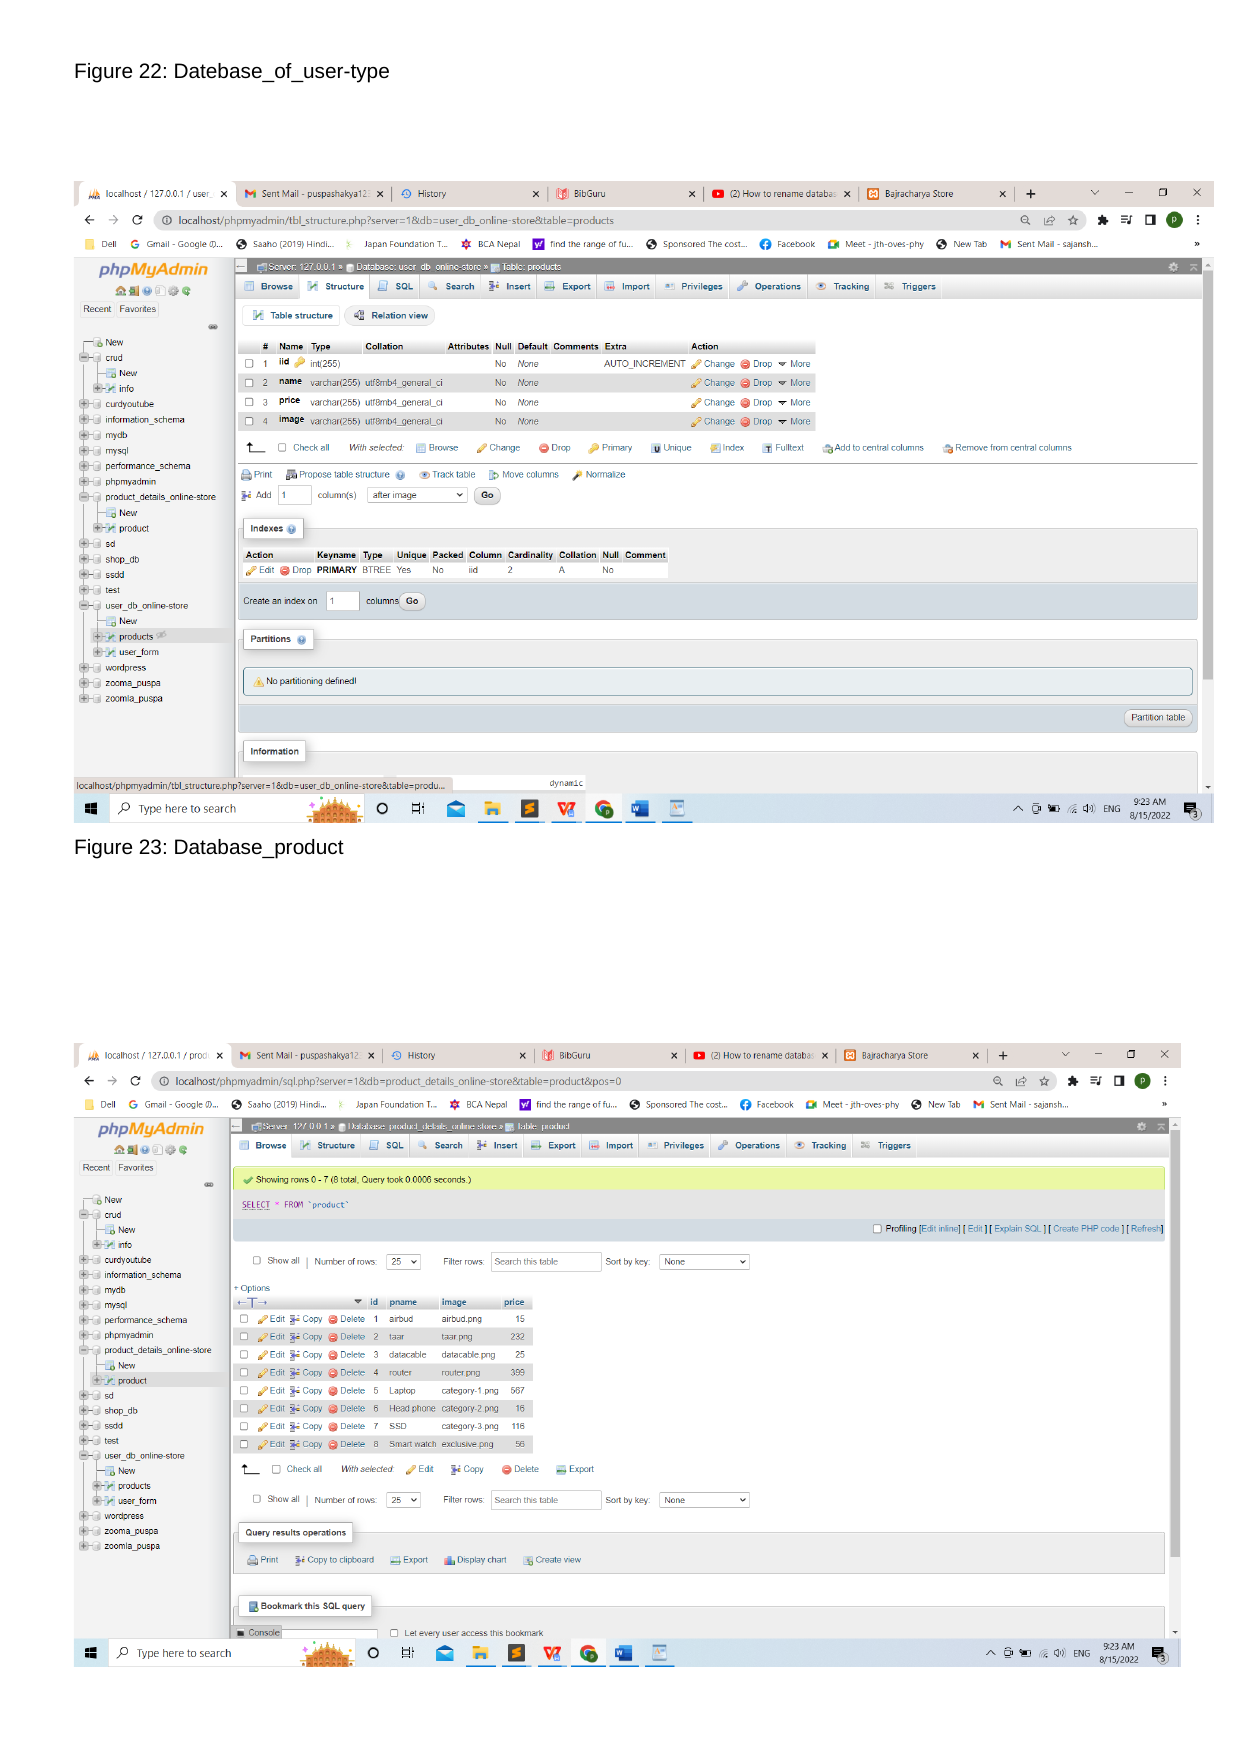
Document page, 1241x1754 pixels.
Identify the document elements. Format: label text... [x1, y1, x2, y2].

picture [73, 181, 1214, 823]
picture [73, 1043, 1181, 1667]
text Figure 23: Database_product [74, 835, 1181, 859]
text Figure 22: Datebase_of_user-type [74, 59, 1181, 83]
